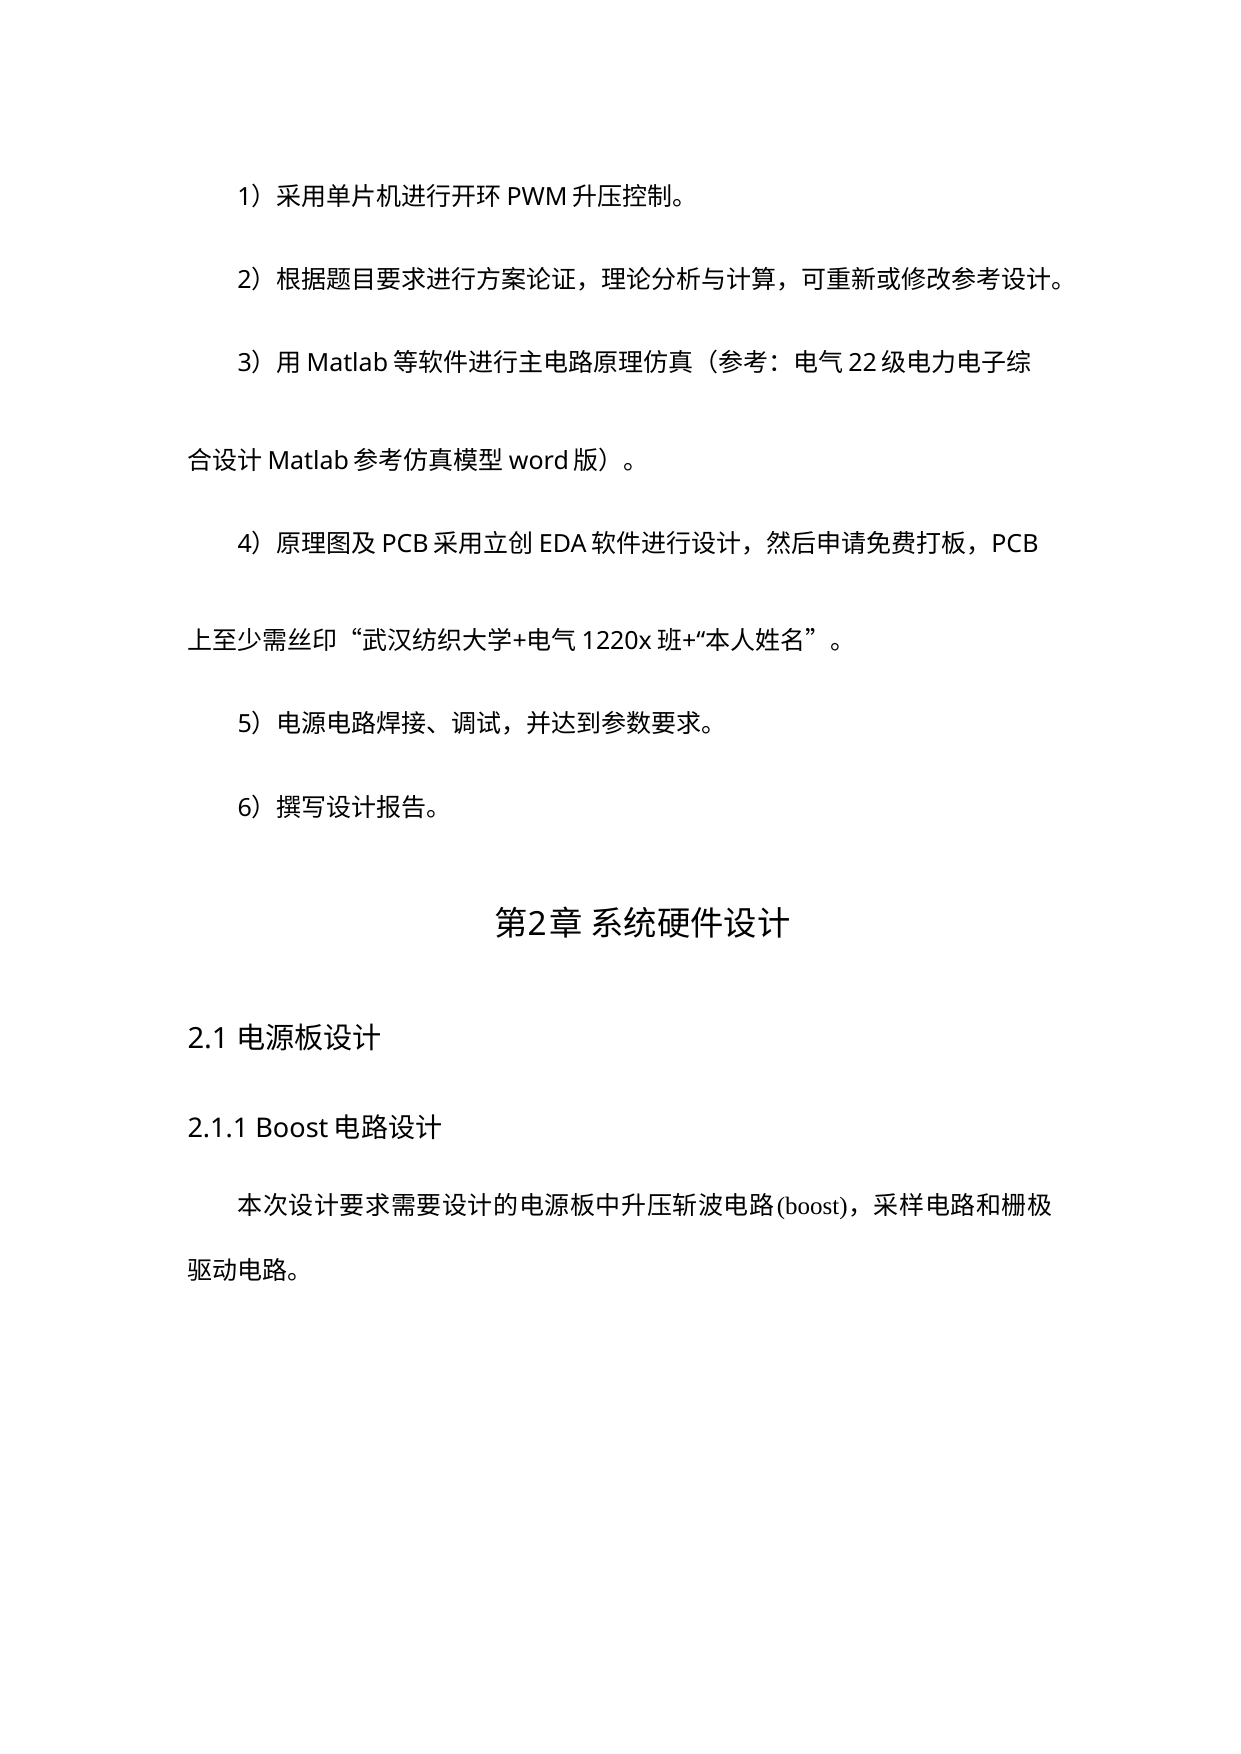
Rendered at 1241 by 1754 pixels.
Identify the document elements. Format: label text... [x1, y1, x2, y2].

list 采用单片机进行开环PWM升压控制。 [237, 162, 1053, 227]
text 本次设计要求需要设计的电源板中升压斩波电路(boost)，采样电路和栅极驱动电路。 [187, 1171, 1053, 1301]
text 6）撰写设计报告。 [187, 773, 1053, 838]
text 4）原理图及PCB采用立创EDA软件进行设计，然后申请免费打板，PCB上至少需丝印“武汉纺织大学+电气1220x班+“本人姓名”。 [187, 509, 1053, 671]
text 3）用Matlab等软件进行主电路原理仿真（参考：电气22级电力电子综合设计Matlab参考仿真模型word版）。 [187, 328, 1053, 491]
text 2）根据题目要求进行方案论证，理论分析与计算，可重新或修改参考设计。 [237, 245, 1053, 310]
subtitle 系统硬件设计 [231, 888, 1053, 953]
text 5）电源电路焊接、调试，并达到参数要求。 [187, 689, 1053, 754]
subtitle Boost电路设计 [187, 1093, 1053, 1158]
subtitle 电源板设计 [187, 1003, 1053, 1068]
